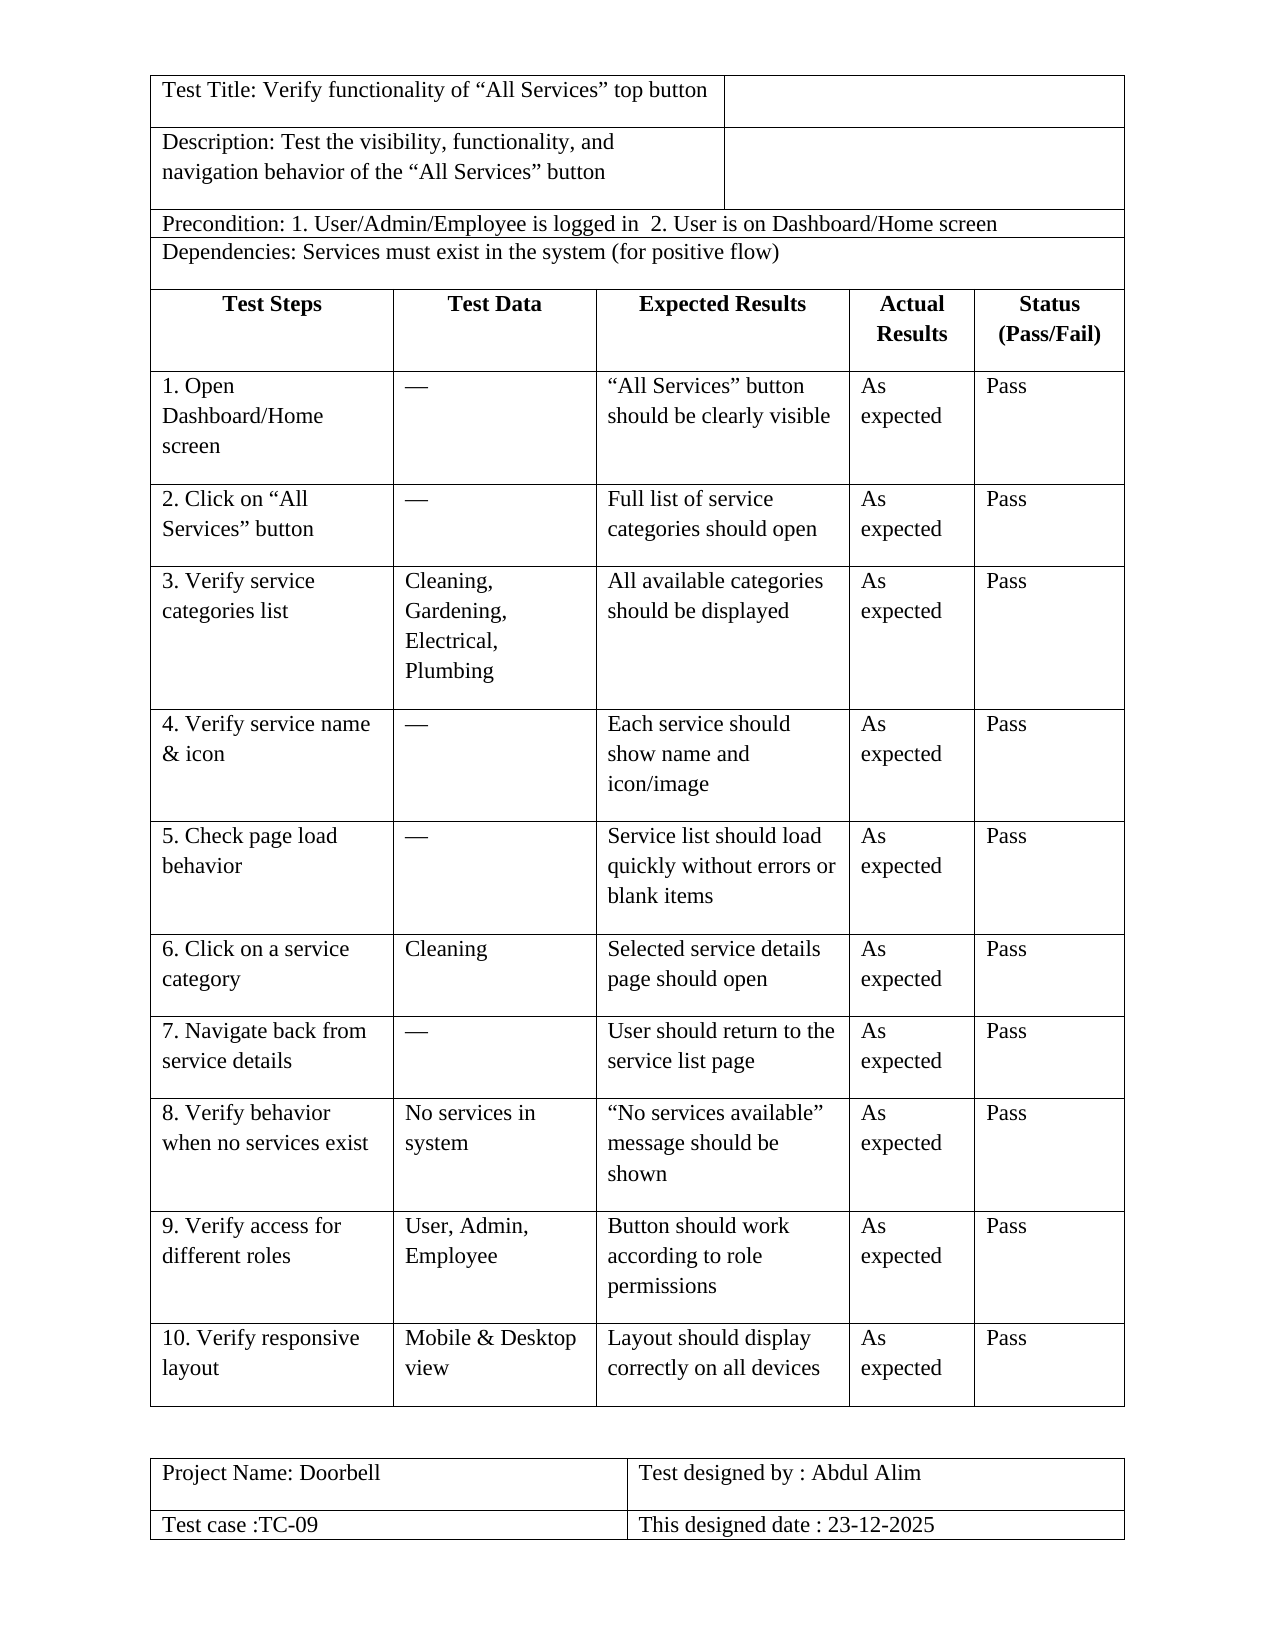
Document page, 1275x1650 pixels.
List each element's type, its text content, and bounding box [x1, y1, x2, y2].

table_cell Cleaning [394, 935, 596, 1016]
table_cell No services in system [394, 1099, 596, 1211]
table_cell Layout should display correctly on all devices [597, 1324, 849, 1406]
table_cell Pass [975, 1099, 1124, 1211]
table_cell Cleaning, Gardening, Electrical, Plumbing [394, 567, 596, 709]
table_cell As expected [850, 485, 974, 566]
table_cell — [394, 1017, 596, 1098]
table_cell 10. Verify responsive layout [151, 1324, 393, 1406]
table_cell 2. Click on “All Services” button [151, 485, 393, 566]
table_cell As expected [850, 1099, 974, 1211]
table_cell — [394, 822, 596, 934]
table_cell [628, 1511, 1124, 1539]
table_cell Pass [975, 1017, 1124, 1098]
table_cell 7. Navigate back from service details [151, 1017, 393, 1098]
table_cell 9. Verify access for different roles [151, 1212, 393, 1323]
table_cell — [394, 710, 596, 821]
table_cell As expected [850, 935, 974, 1016]
table_cell As expected [850, 567, 974, 709]
table_header Project Name: Doorbell [151, 1459, 627, 1510]
table_cell Pass [975, 1212, 1124, 1323]
table_cell Full list of service categories should open [597, 485, 849, 566]
table_cell Description: Test the visibility, functionality, and navigation behavior of the “All Services” button [151, 128, 724, 209]
table_cell Test Data [394, 290, 596, 371]
table_cell 5. Check page load behavior [151, 822, 393, 934]
table_cell Test Title: Verify functionality of “All Services” top button [151, 76, 724, 127]
table_cell 8. Verify behavior when no services exist [151, 1099, 393, 1211]
table_cell Pass [975, 710, 1124, 821]
table_cell Mobile & Desktop view [394, 1324, 596, 1406]
table_cell As expected [850, 1212, 974, 1323]
table_cell Pass [975, 567, 1124, 709]
table_cell 1. Open Dashboard/Home screen [151, 372, 393, 484]
table_cell Precondition: 1. User/Admin/Employee is logged in 2. User is on Dashboard/Home screen [314, 210, 1124, 237]
table_cell Pass [975, 1324, 1124, 1406]
table_cell Service list should load quickly without errors or blank items [597, 822, 849, 934]
table_cell Test Steps [151, 290, 393, 371]
table_cell Dependencies: Services must exist in the system (for positive flow) [151, 238, 1124, 289]
table_cell “All Services” button should be clearly visible [597, 372, 849, 484]
table_cell Pass [975, 372, 1124, 484]
table_header Test designed by : Abdul Alim [628, 1459, 1124, 1510]
table_cell 6. Click on a service category [151, 935, 393, 1016]
table_cell Pass [975, 935, 1124, 1016]
table_cell As expected [850, 822, 974, 934]
table_cell Pass [975, 822, 1124, 934]
table_cell Button should work according to role permissions [597, 1212, 849, 1323]
table_cell Selected service details page should open [597, 935, 849, 1016]
table_cell 3. Verify service categories list [151, 567, 393, 709]
table_cell User should return to the service list page [597, 1017, 849, 1098]
table_cell As expected [850, 372, 974, 484]
table_cell Test case :TC-09 [151, 1511, 627, 1539]
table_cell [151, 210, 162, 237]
table_cell User, Admin, Employee [394, 1212, 596, 1323]
table_cell “No services available” message should be shown [597, 1099, 849, 1211]
table_cell — [394, 372, 596, 484]
table_cell [725, 76, 1124, 127]
table_cell [725, 128, 1124, 209]
table_cell — [394, 485, 596, 566]
table_cell Expected Results [597, 290, 849, 371]
table_cell As expected [850, 1324, 974, 1406]
table_cell 4. Verify service name & icon [151, 710, 393, 821]
table_cell Status (Pass/Fail) [975, 290, 1124, 371]
table_cell Pass [975, 485, 1124, 566]
table_cell As expected [850, 1017, 974, 1098]
table_cell Actual Results [850, 290, 974, 371]
table_cell As expected [850, 710, 974, 821]
table_cell All available categories should be displayed [597, 567, 849, 709]
table_cell Each service should show name and icon/image [597, 710, 849, 821]
